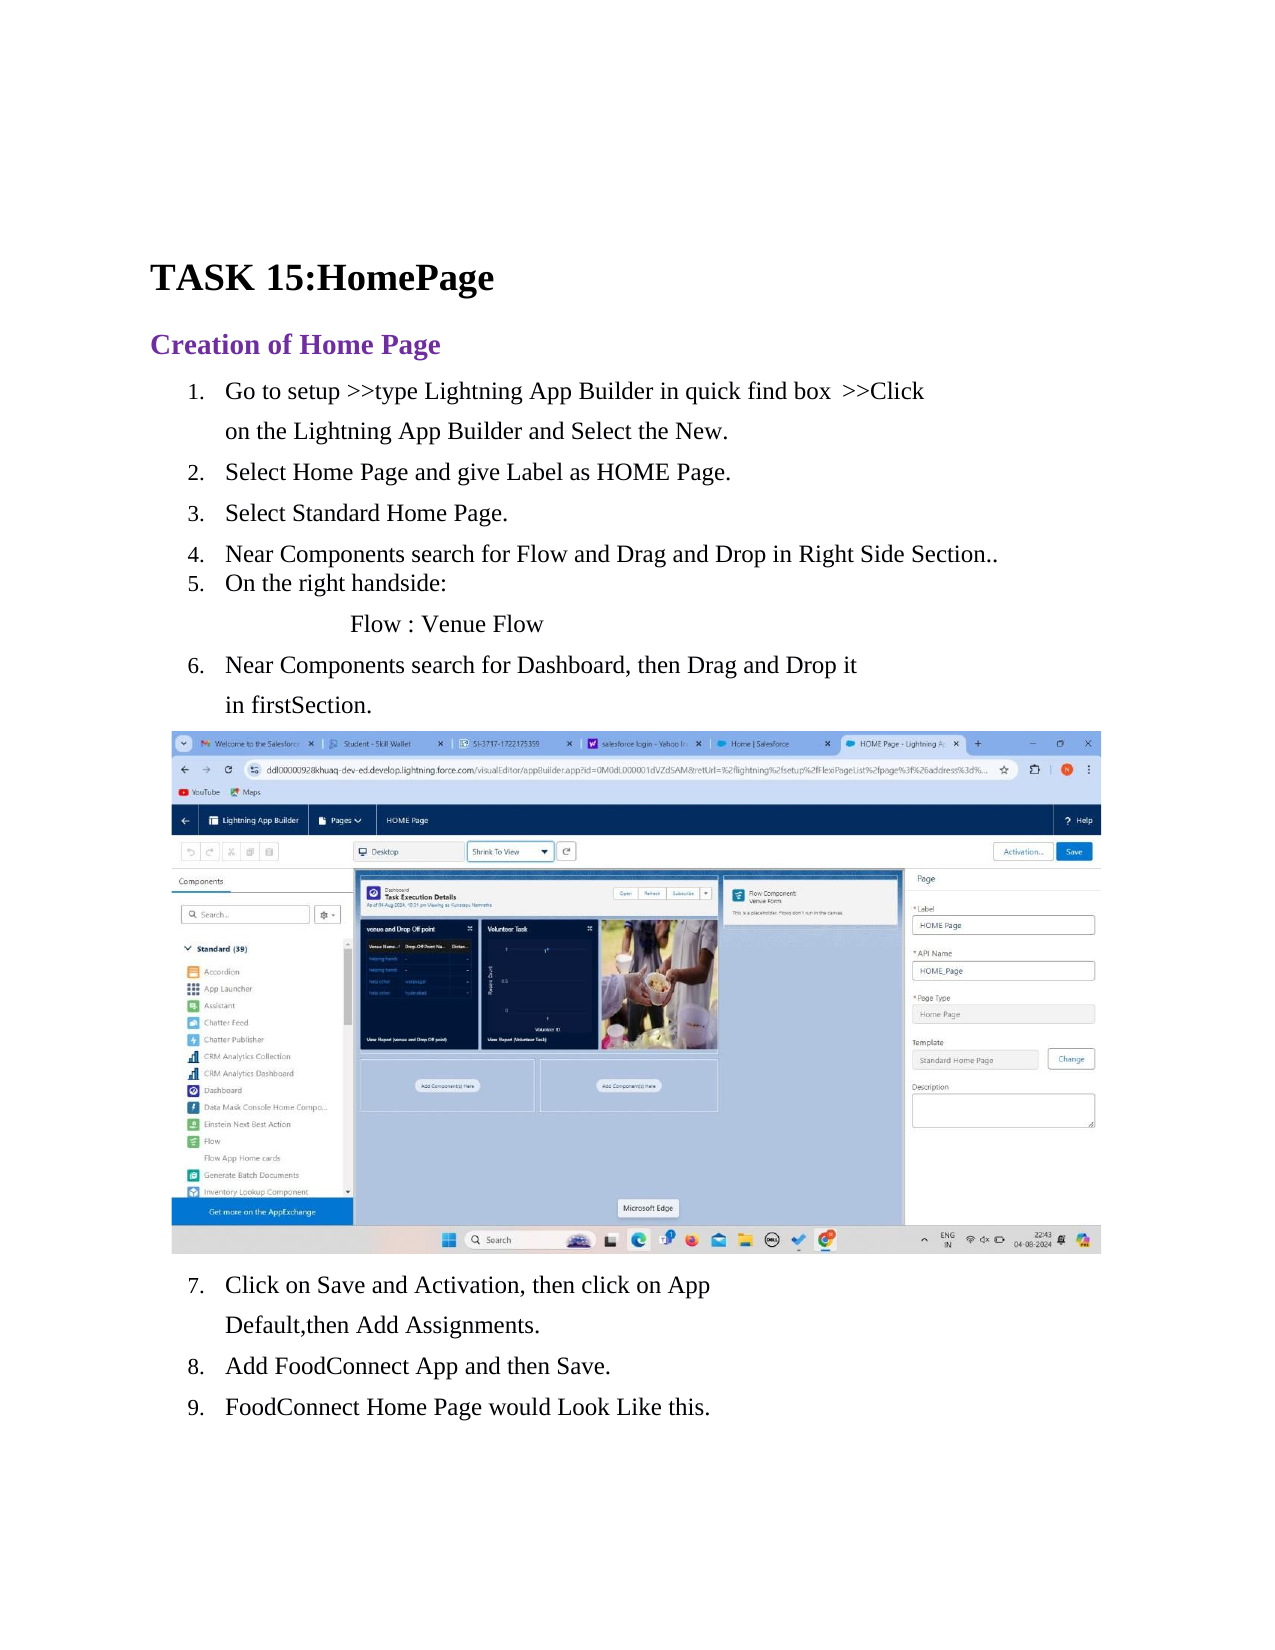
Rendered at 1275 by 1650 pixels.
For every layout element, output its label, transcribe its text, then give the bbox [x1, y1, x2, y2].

list Near Components search for Dashboard, then Drag and Drop it in firstSection. [187, 650, 859, 719]
list Select Standard Home Page. [187, 498, 1125, 527]
list Click on Save and Activation, then click on App Default,then Add Assignments. [187, 1270, 828, 1339]
list Near Components search for Flow and Drag and Drop in Right Side Section.. [187, 539, 1125, 568]
subtitle TASK 15:HomePage [150, 255, 1125, 299]
list Select Home Page and give Label as HOME Page. [187, 457, 1125, 486]
subtitle Creation of Home Page [150, 327, 1125, 360]
list FoodConnect Home Page would Look Like this. [187, 1392, 1125, 1421]
list On the right handside: [187, 568, 1125, 596]
picture [171, 731, 1102, 1254]
list Add FoodConnect App and then Save. [187, 1351, 1125, 1380]
list Go to setup >>type Lightning App Builder in quick find box >>Click on the Lightning App Builder and Select the New. [187, 376, 941, 445]
text Flow : Venue Flow [350, 609, 1125, 637]
